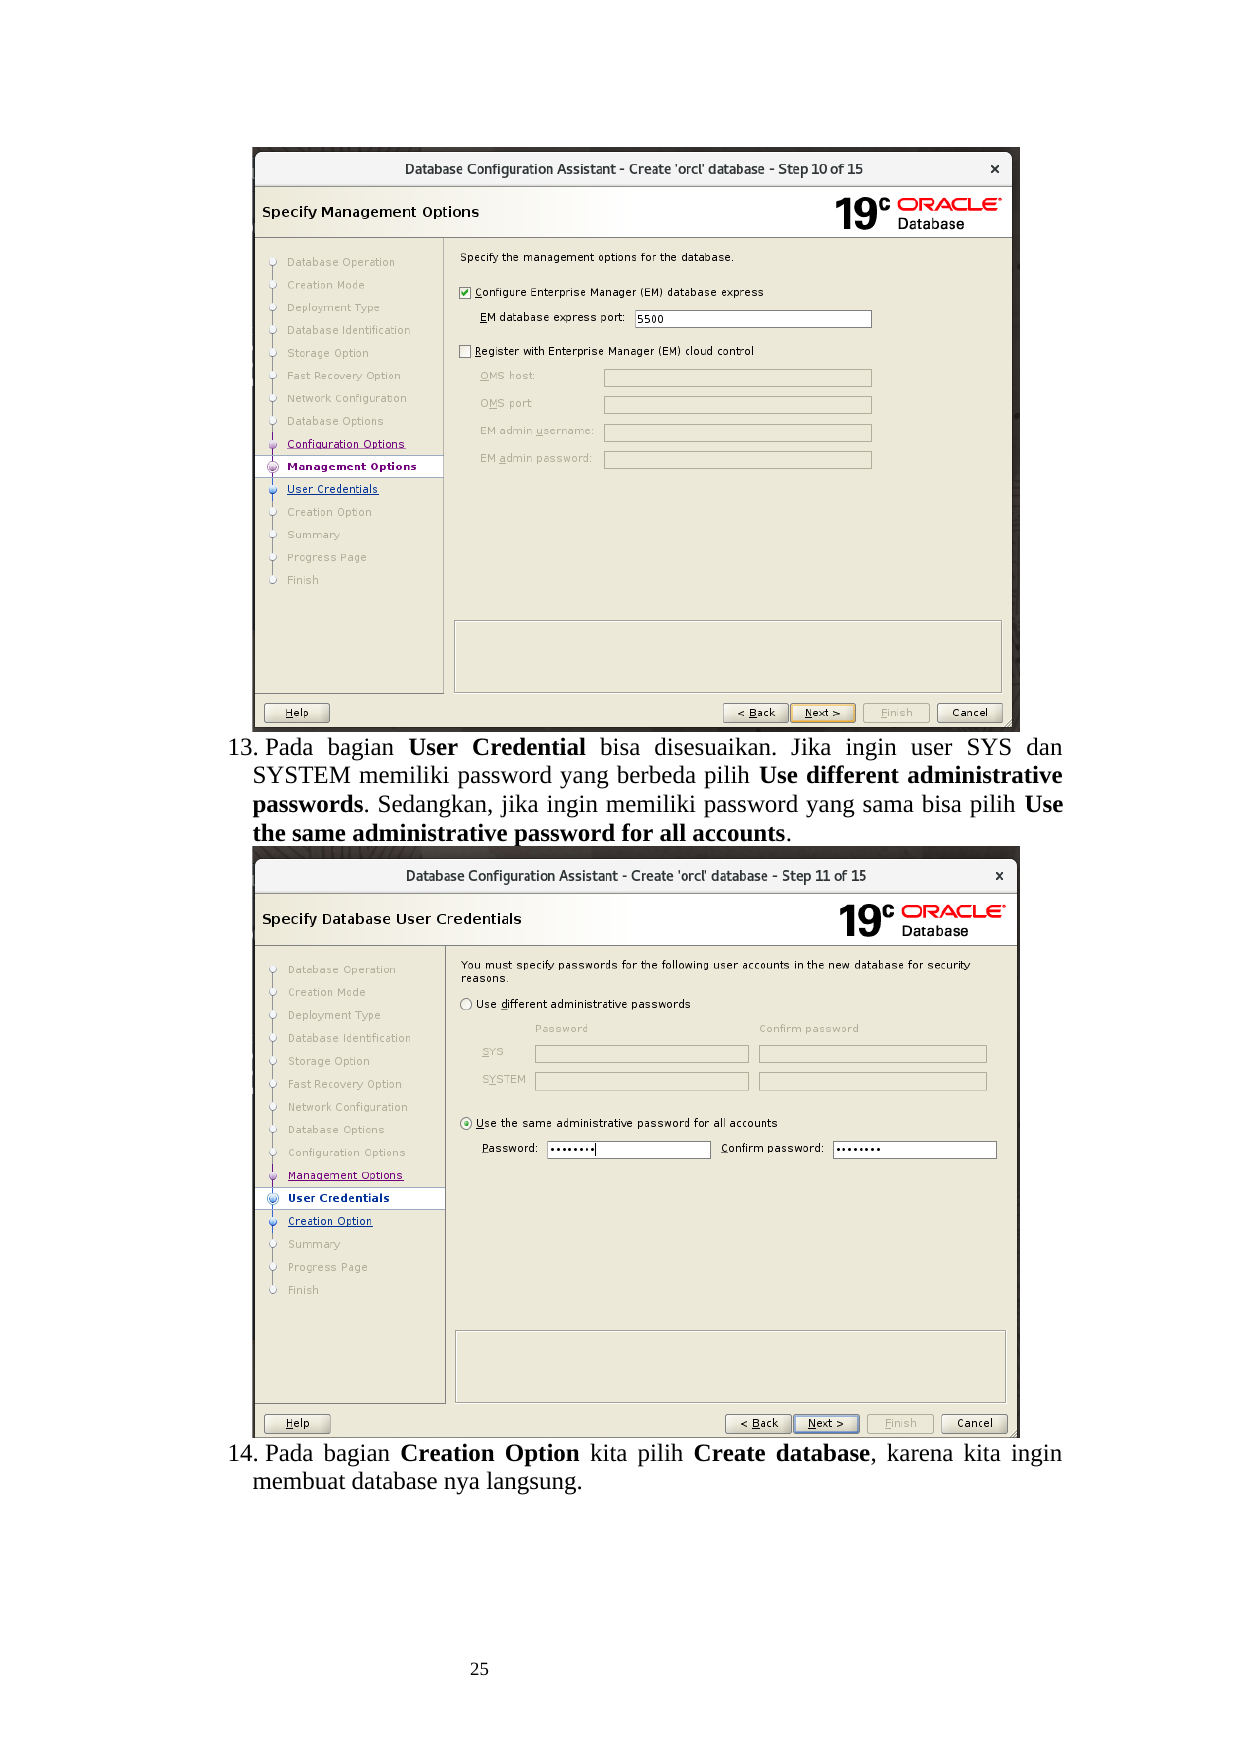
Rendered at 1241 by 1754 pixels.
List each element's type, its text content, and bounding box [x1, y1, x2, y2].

list Pada bagian Creation Option kita pilih Create database, karena kita ingin membuat database nya langsung. [227, 1438, 1063, 1495]
list Pada bagian User Credential bisa disesuaikan. Jika ingin user SYS dan SYSTEM memiliki password yang berbeda pilih Use different administrative passwords. Sedangkan, jika ingin memiliki password yang sama bisa pilih Use the same administrative password for all accounts. [227, 732, 1063, 847]
picture [252, 147, 1020, 732]
picture [252, 846, 1020, 1438]
